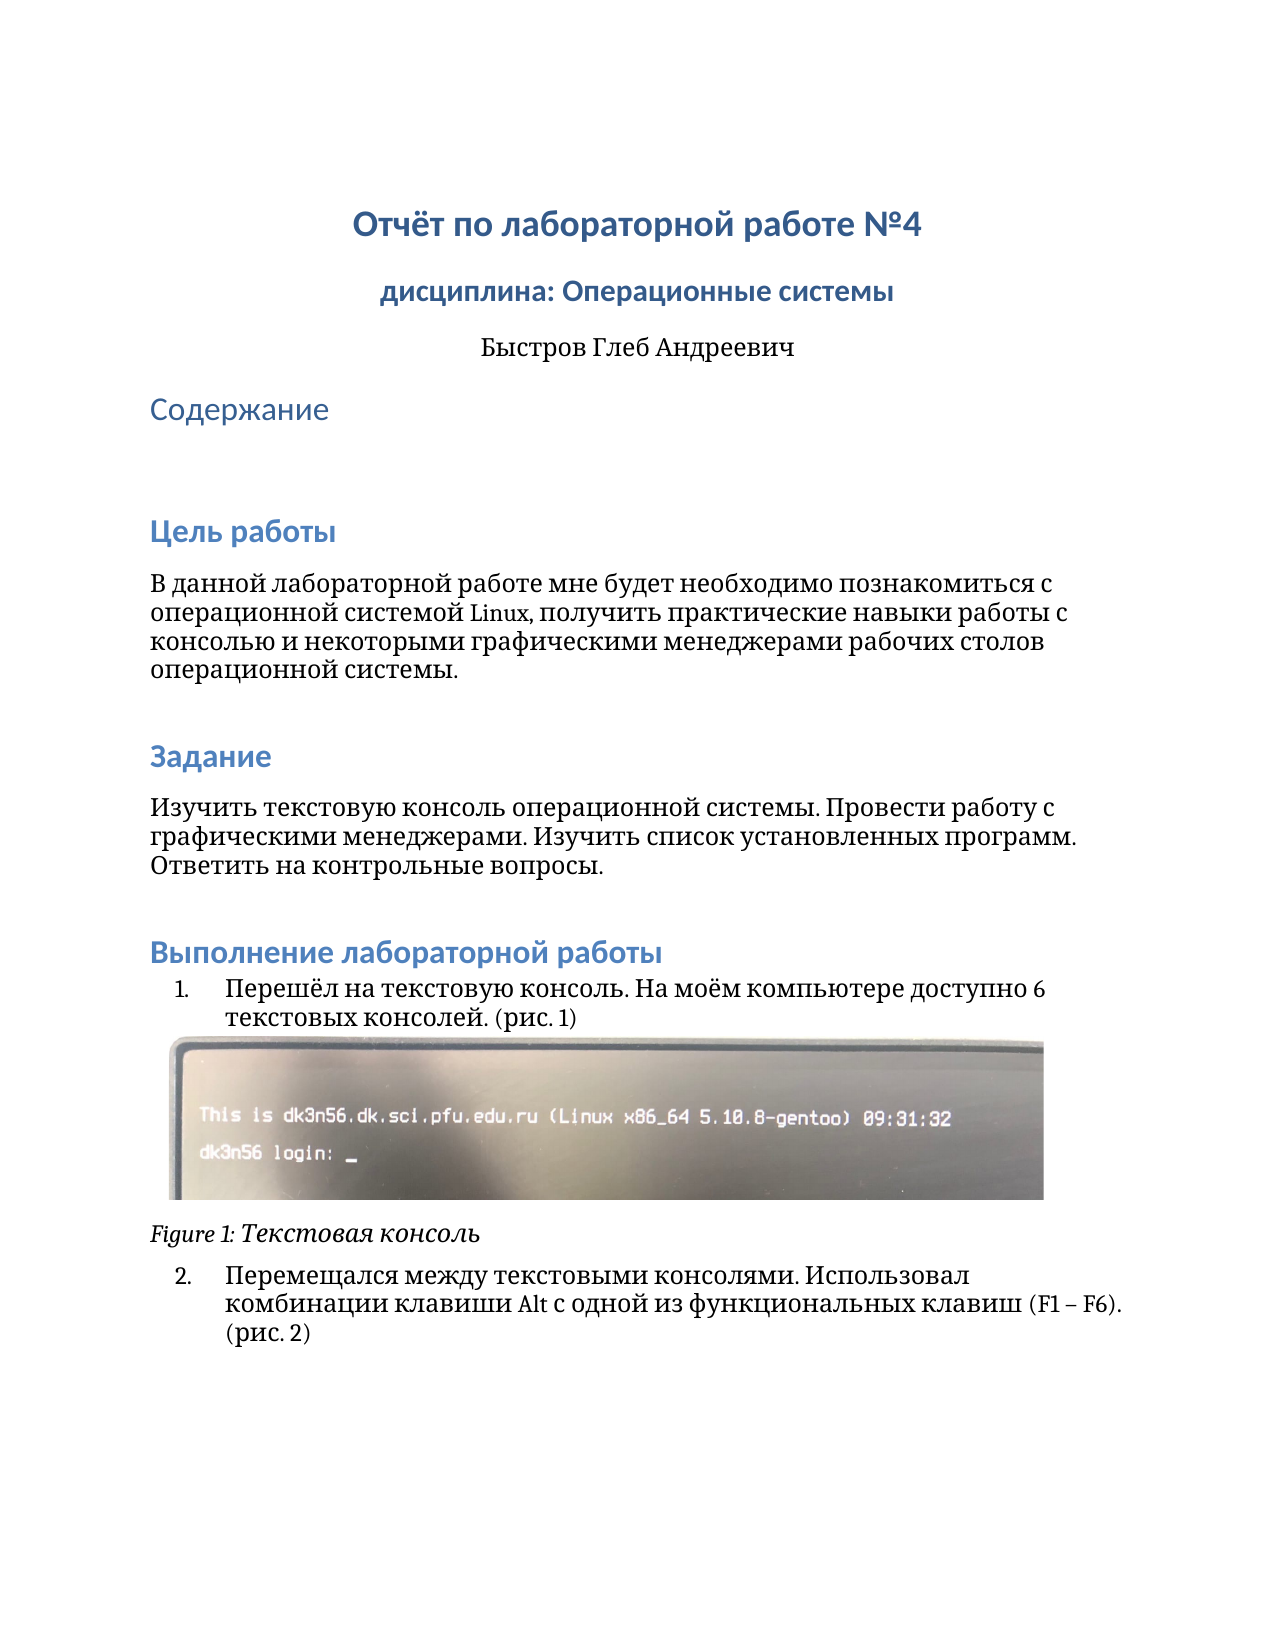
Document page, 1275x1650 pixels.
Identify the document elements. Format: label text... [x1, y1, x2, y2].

list Перешёл на текстовую консоль. На моём компьютере доступно 6 текстовых консолей. (рис. 1) [175, 975, 1125, 1033]
subtitle Задание [150, 735, 1125, 776]
text Figure 1: Текстовая консоль [150, 1220, 1125, 1249]
subtitle дисциплина: Операционные системы [150, 271, 1125, 309]
text В данной лабораторной работе мне будет необходимо познакомиться с операционной системой Linux, получить практические навыки работы с консолью и некоторыми графическими менеджерами рабочих столов операционной системы. [150, 570, 1125, 685]
title Отчёт по лабораторной работе №4 [150, 200, 1125, 246]
text Быстров Глеб Андреевич [150, 334, 1125, 363]
subtitle Выполнение лабораторной работы [150, 931, 1125, 971]
text Изучить текстовую консоль операционной системы. Провести работу с графическими менеджерами. Изучить список установленных программ. Ответить на контрольные вопросы. [150, 794, 1125, 881]
list Перемещался между текстовыми консолями. Использовал комбинации клавиши Alt с одной из функциональных клавиш (F1 – F6). (рис. 2) [175, 1262, 1125, 1348]
picture [168, 1036, 1044, 1200]
subtitle Цель работы [150, 510, 1125, 551]
